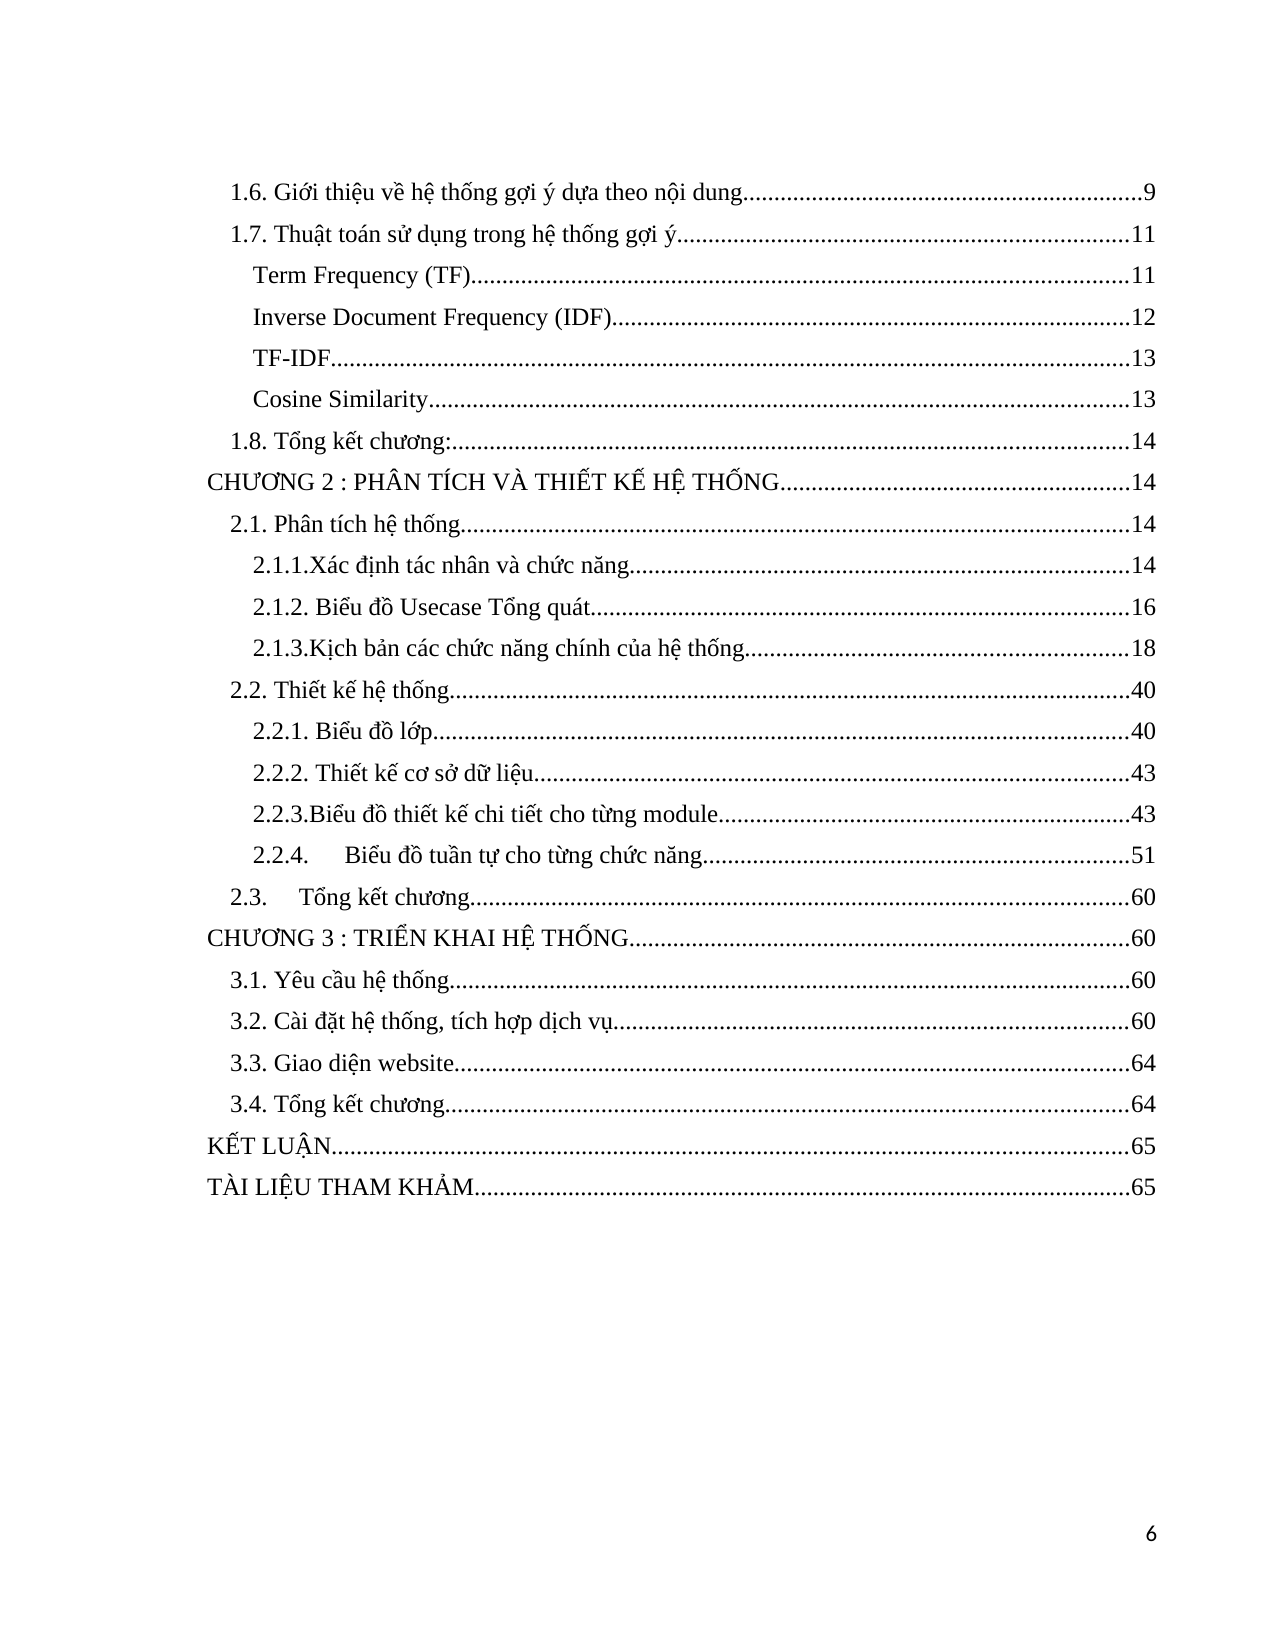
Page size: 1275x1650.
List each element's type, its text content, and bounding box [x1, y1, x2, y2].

text CHƯƠNG 2 : PHÂN TÍCH VÀ THIẾT KẾ HỆ THỐNG 14 [207, 467, 1157, 496]
text 3.1. Yêu cầu hệ thống 60 [230, 965, 1157, 994]
text 2.2.1. Biểu đồ lớp 40 [253, 716, 1157, 745]
text Cosine Similarity 13 [253, 384, 1157, 413]
text 2.2.3.Biểu đồ thiết kế chi tiết cho từng module 43 [253, 799, 1157, 828]
text 3.4. Tổng kết chương 64 [230, 1089, 1157, 1118]
text 2.1.1.Xác định tác nhân và chức năng 14 [253, 550, 1157, 579]
text Inverse Document Frequency (IDF) 12 [253, 302, 1157, 330]
text 1.8. Tổng kết chương: 14 [230, 426, 1157, 455]
text 1.7. Thuật toán sử dụng trong hệ thống gợi ý 11 [230, 219, 1157, 247]
text TF-IDF 13 [253, 343, 1157, 372]
text CHƯƠNG 3 : TRIỂN KHAI HỆ THỐNG 60 [207, 923, 1157, 952]
text KẾT LUẬN 65 [207, 1131, 1157, 1159]
text 2.2. Thiết kế hệ thống 40 [230, 675, 1157, 703]
text 2.3. Tổng kết chương 60 [230, 882, 1157, 911]
text 2.2.2. Thiết kế cơ sở dữ liệu 43 [253, 758, 1157, 786]
text TÀI LIỆU THAM KHẢM 65 [207, 1172, 1157, 1201]
text 1.6. Giới thiệu về hệ thống gợi ý dựa theo nội dung 9 [230, 177, 1157, 206]
text 2.1.3.Kịch bản các chức năng chính của hệ thống 18 [253, 633, 1157, 662]
text 3.2. Cài đặt hệ thống, tích hợp dịch vụ 60 [230, 1006, 1157, 1035]
text Term Frequency (TF) 11 [253, 260, 1157, 289]
text 2.2.4. Biểu đồ tuần tự cho từng chức năng 51 [253, 841, 1157, 869]
text 2.1. Phân tích hệ thống 14 [230, 509, 1157, 538]
text 3.3. Giao diện website 64 [230, 1048, 1157, 1077]
text 2.1.2. Biểu đồ Usecase Tổng quát 16 [253, 592, 1157, 621]
